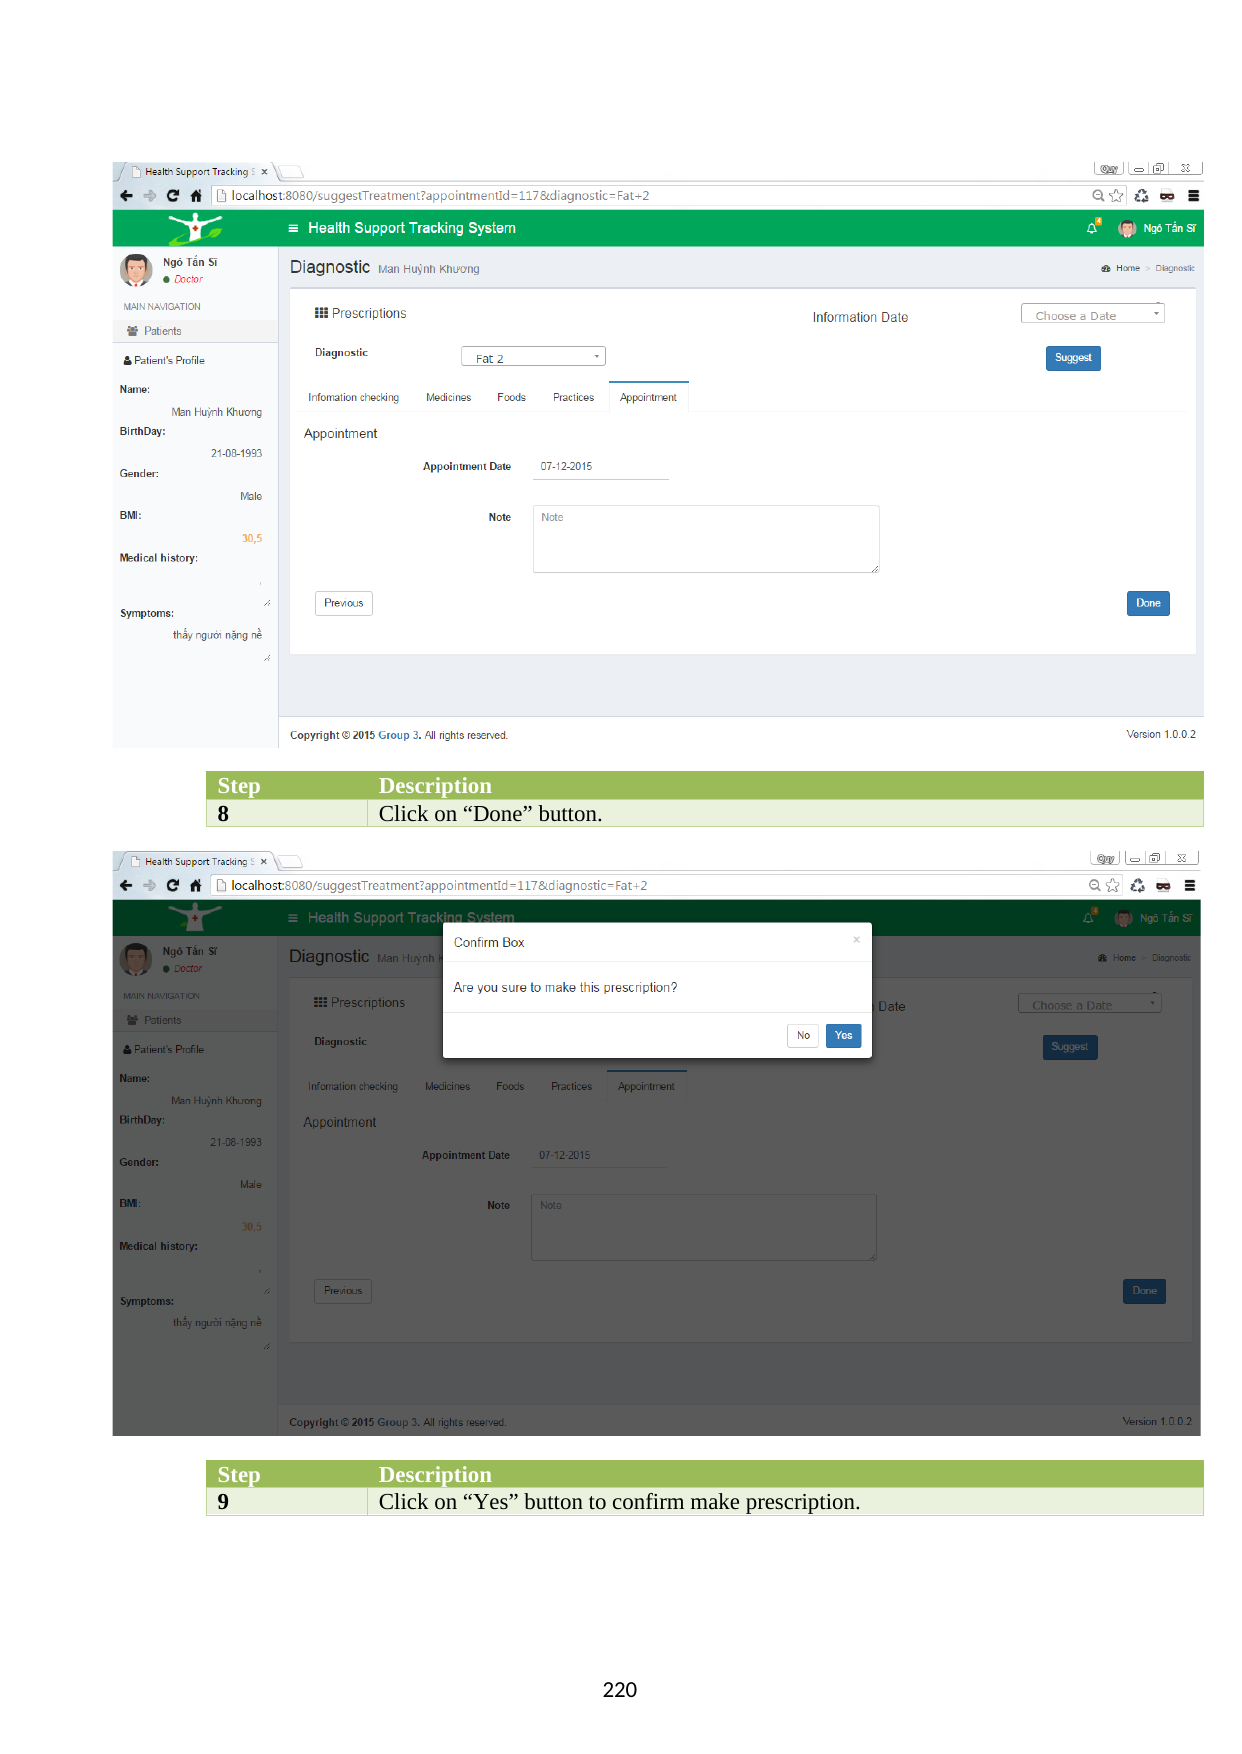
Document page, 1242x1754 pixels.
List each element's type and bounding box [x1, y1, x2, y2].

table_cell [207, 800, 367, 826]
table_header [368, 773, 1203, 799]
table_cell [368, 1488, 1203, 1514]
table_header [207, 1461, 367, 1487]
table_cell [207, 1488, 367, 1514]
picture [112, 851, 1201, 1436]
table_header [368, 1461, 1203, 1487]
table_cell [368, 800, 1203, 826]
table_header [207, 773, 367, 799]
picture [112, 162, 1204, 748]
